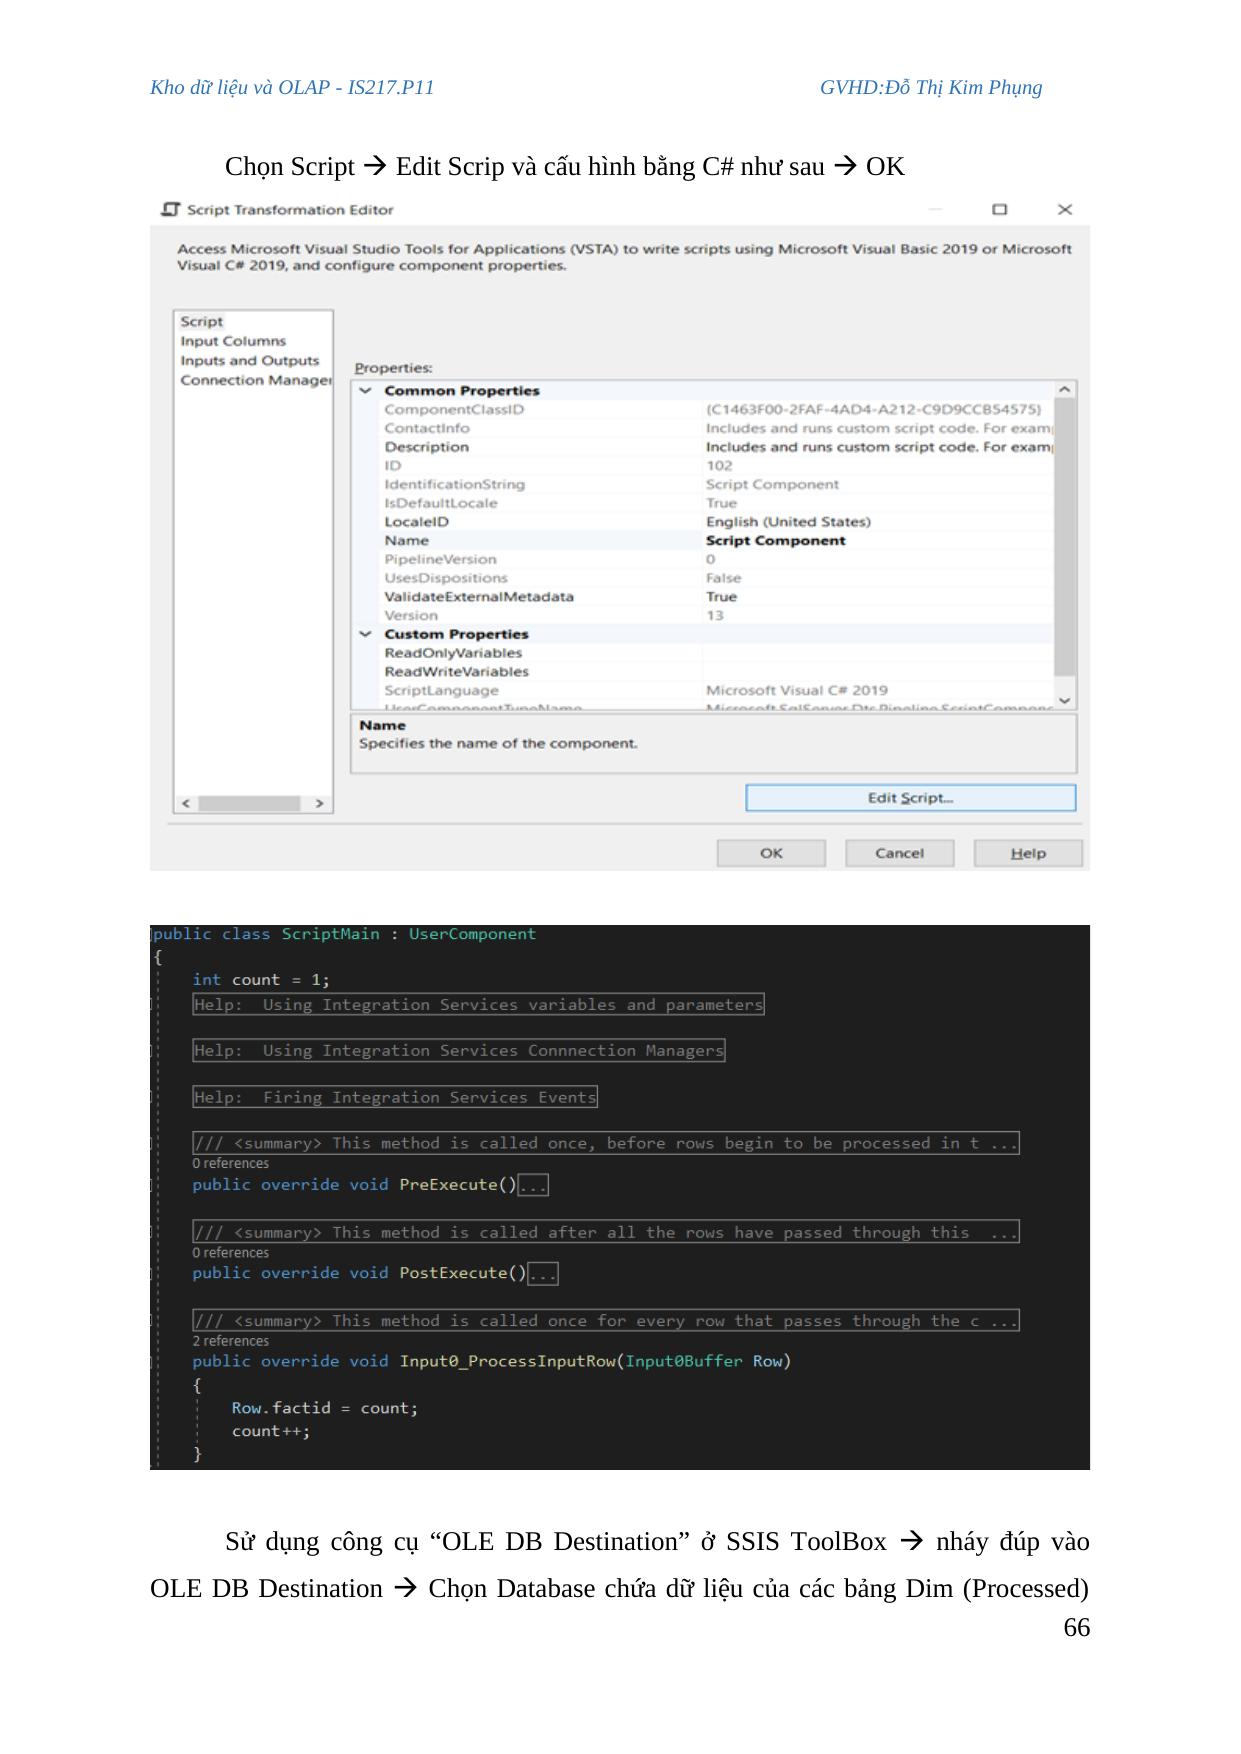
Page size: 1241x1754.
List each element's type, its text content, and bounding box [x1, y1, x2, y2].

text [150, 1525, 1090, 1603]
picture [150, 925, 1091, 1470]
picture [150, 196, 1091, 871]
text Chọn Script Edit Scrip và cấu hình bằng C# như sau OK [150, 150, 1090, 181]
